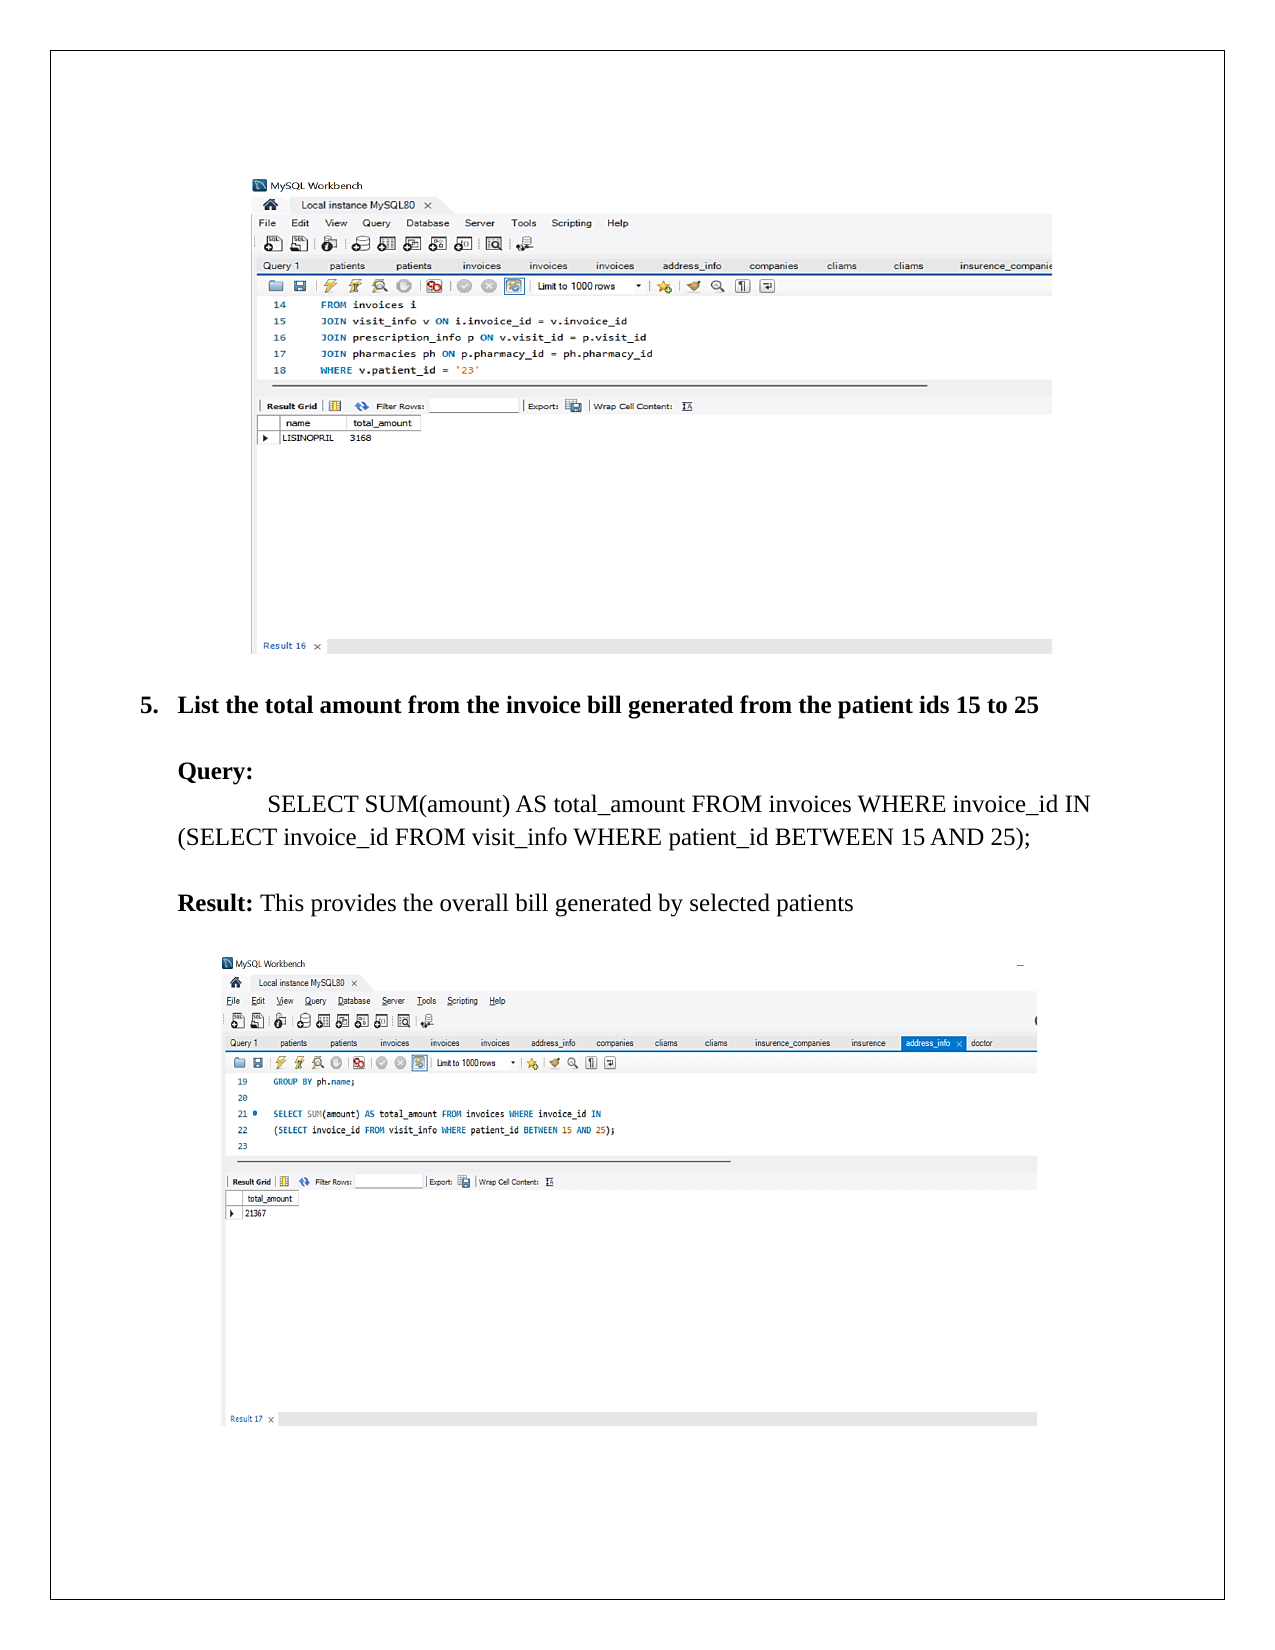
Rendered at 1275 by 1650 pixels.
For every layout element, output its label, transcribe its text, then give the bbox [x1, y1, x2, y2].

list Result: This provides the overall bill generated by selected patients [177, 888, 1144, 917]
list SELECT SUM(amount) AS total_amount FROM invoices WHERE invoice_id IN (SELECT invoice_id FROM visit_info WHERE patient_id BETWEEN 15 AND 25); [177, 789, 1144, 851]
picture [221, 954, 1038, 1426]
list Query: [177, 756, 1144, 785]
list List the total amount from the invoice bill generated from the patient ids 15 to 25 [140, 690, 1144, 719]
picture [251, 177, 1053, 654]
